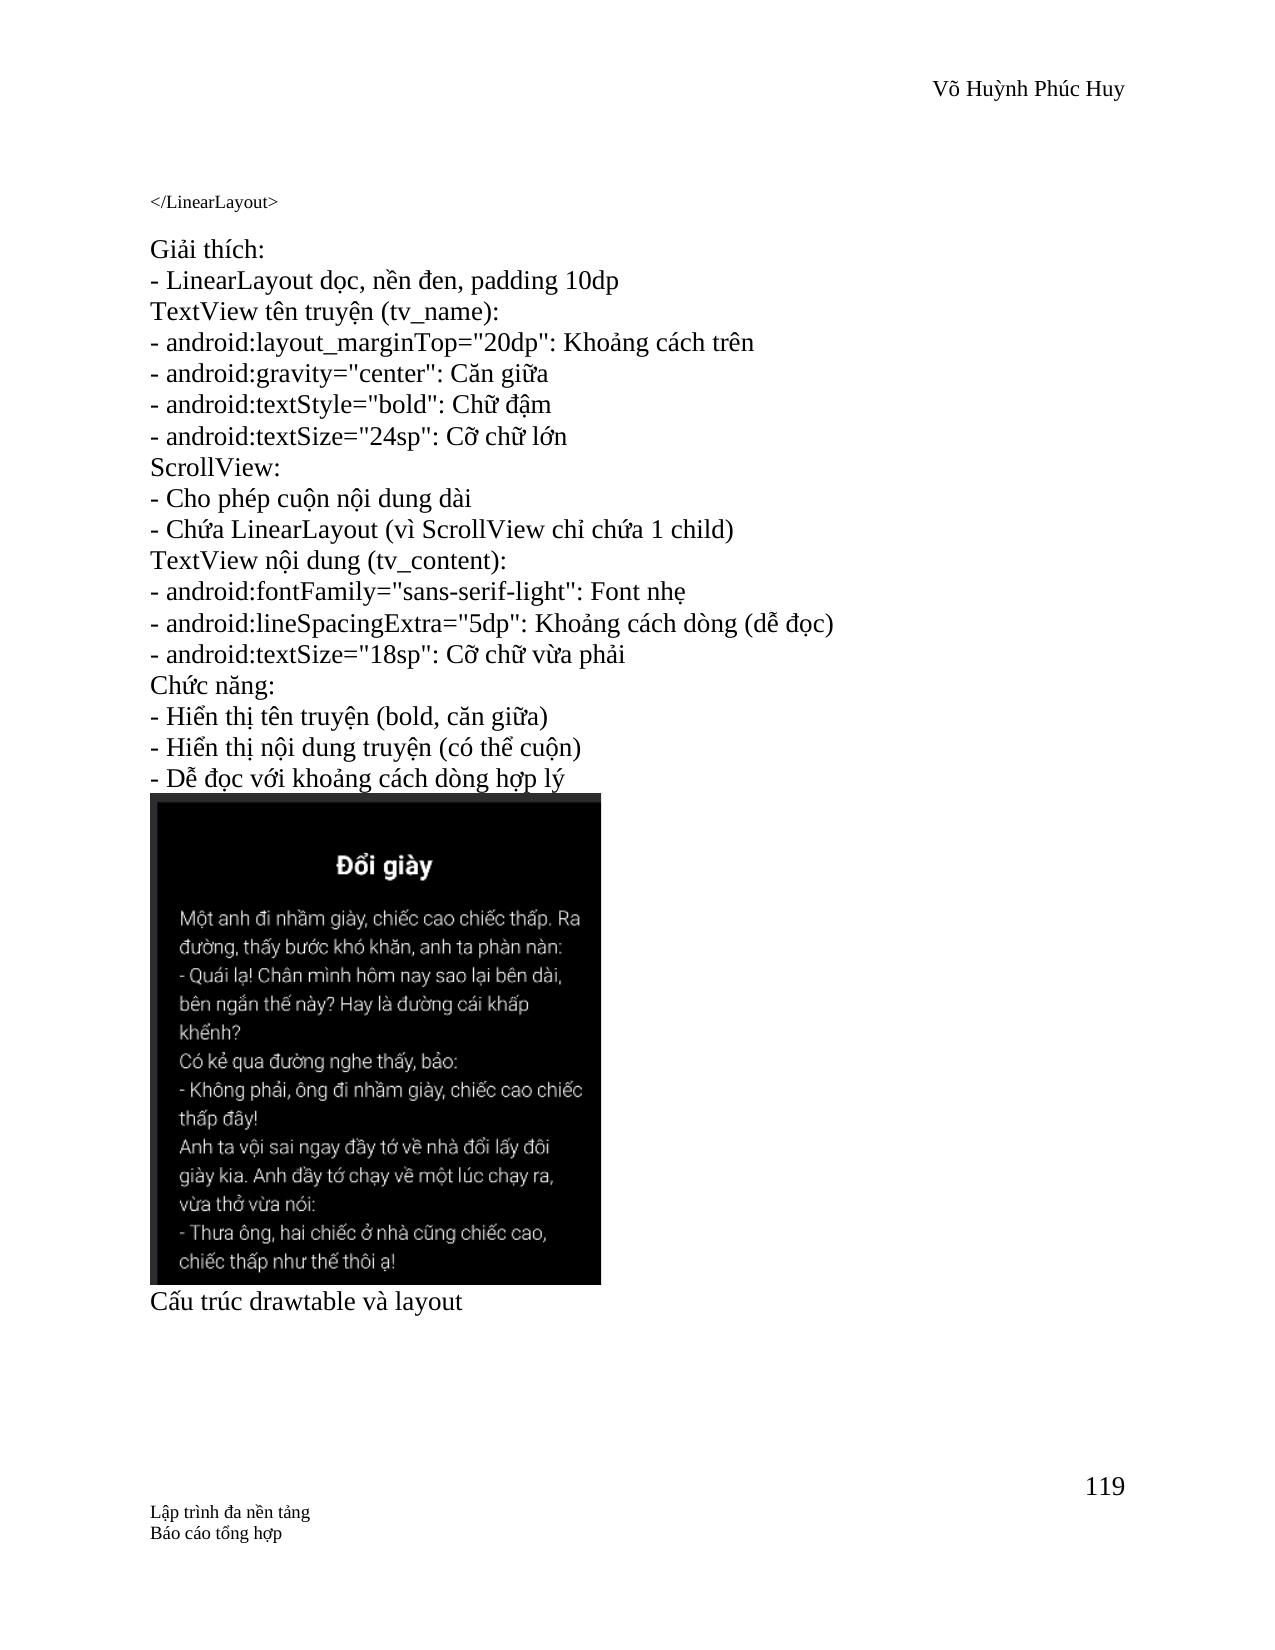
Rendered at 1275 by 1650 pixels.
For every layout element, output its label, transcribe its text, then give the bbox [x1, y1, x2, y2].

text TextView nội dung (tv_content): [150, 544, 1125, 576]
text Cấu trúc drawtable và layout [150, 1285, 1125, 1316]
text - android:layout_marginTop="20dp": Khoảng cách trên [150, 326, 1125, 357]
text - Dễ đọc với khoảng cách dòng hợp lý [150, 762, 1125, 793]
text - android:textSize="18sp": Cỡ chữ vừa phải [150, 638, 1125, 669]
text - Chứa LinearLayout (vì ScrollView chỉ chứa 1 child) [150, 513, 1125, 544]
text - Hiển thị tên truyện (bold, căn giữa) [150, 700, 1125, 731]
text - Hiển thị nội dung truyện (có thể cuộn) [150, 731, 1125, 762]
text TextView tên truyện (tv_name): [150, 295, 1125, 326]
text </LinearLayout> [150, 191, 1125, 213]
text - LinearLayout dọc, nền đen, padding 10dp [150, 264, 1125, 295]
text ScrollView: [150, 451, 1125, 482]
text Chức năng: [150, 669, 1125, 700]
text - Cho phép cuộn nội dung dài [150, 482, 1125, 513]
picture [150, 793, 602, 1285]
text - android:gravity="center": Căn giữa [150, 357, 1125, 389]
text - android:textStyle="bold": Chữ đậm [150, 389, 1125, 420]
text - android:fontFamily="sans-serif-light": Font nhẹ [150, 576, 1125, 607]
text Giải thích: [150, 233, 1125, 264]
text - android:textSize="24sp": Cỡ chữ lớn [150, 420, 1125, 451]
text - android:lineSpacingExtra="5dp": Khoảng cách dòng (dễ đọc) [150, 607, 1125, 638]
